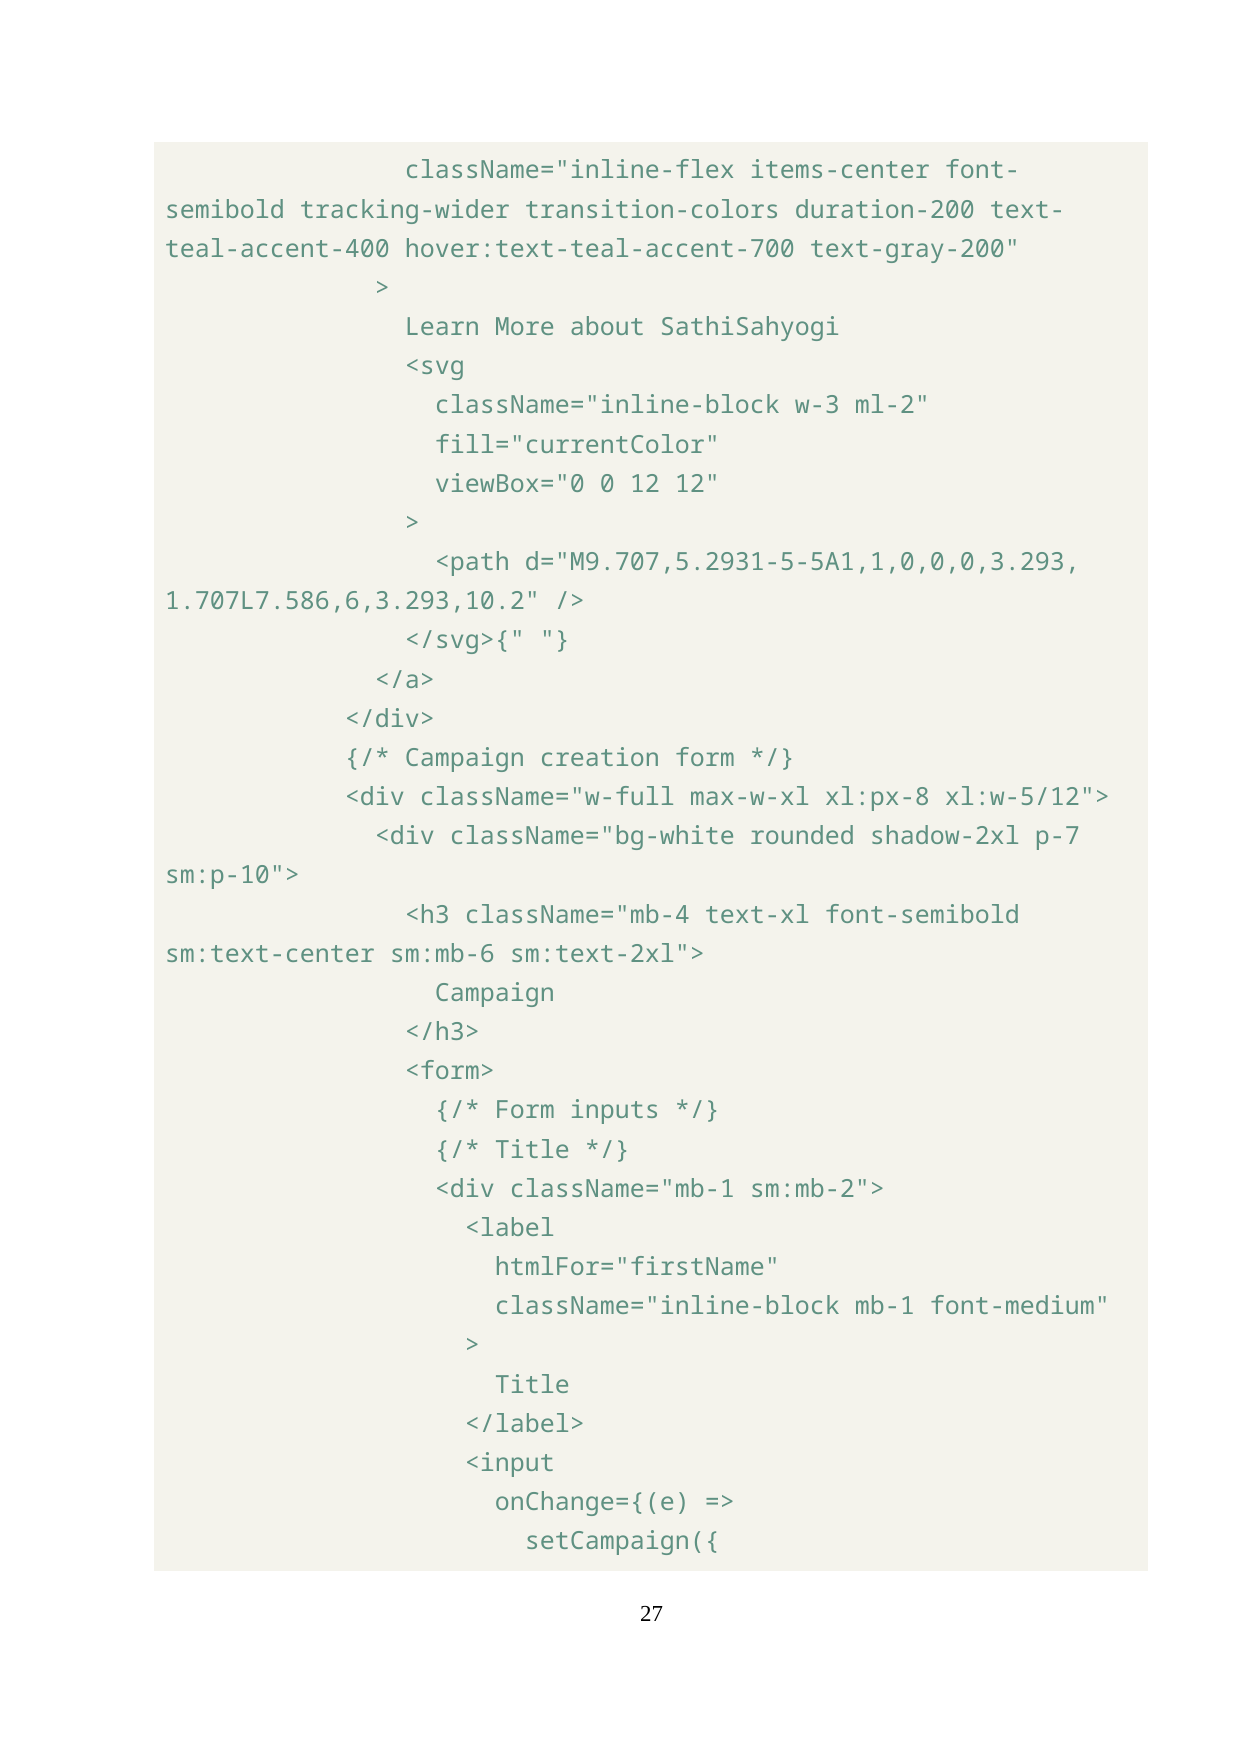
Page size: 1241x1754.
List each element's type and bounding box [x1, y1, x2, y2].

table_header [154, 142, 1148, 1571]
